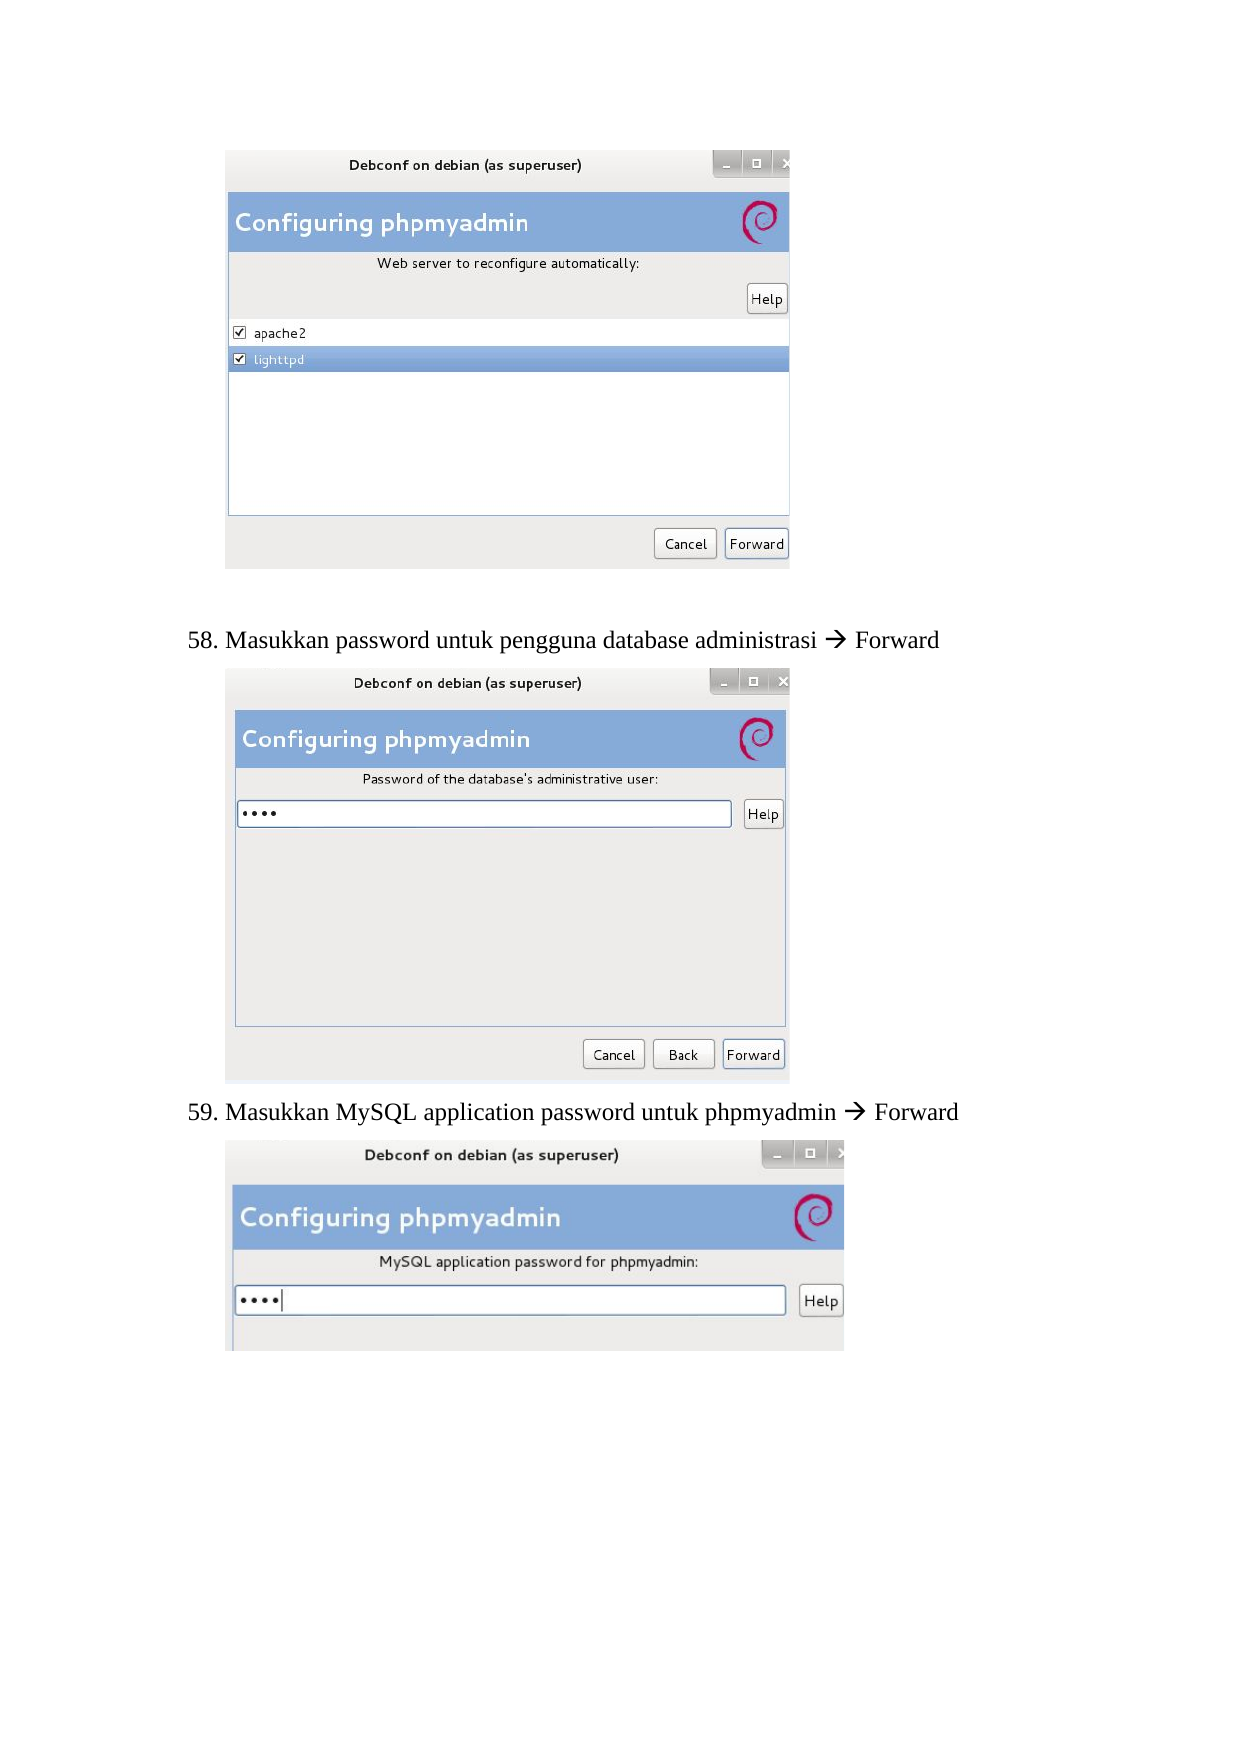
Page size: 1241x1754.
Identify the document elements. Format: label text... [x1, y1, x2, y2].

list Masukkan MySQL application password untuk phpmyadmin Forward [187, 1097, 1090, 1126]
picture [225, 668, 790, 1084]
picture [225, 150, 790, 569]
picture [225, 1140, 845, 1351]
list Masukkan password untuk pengguna database administrasi Forward [187, 626, 1090, 654]
